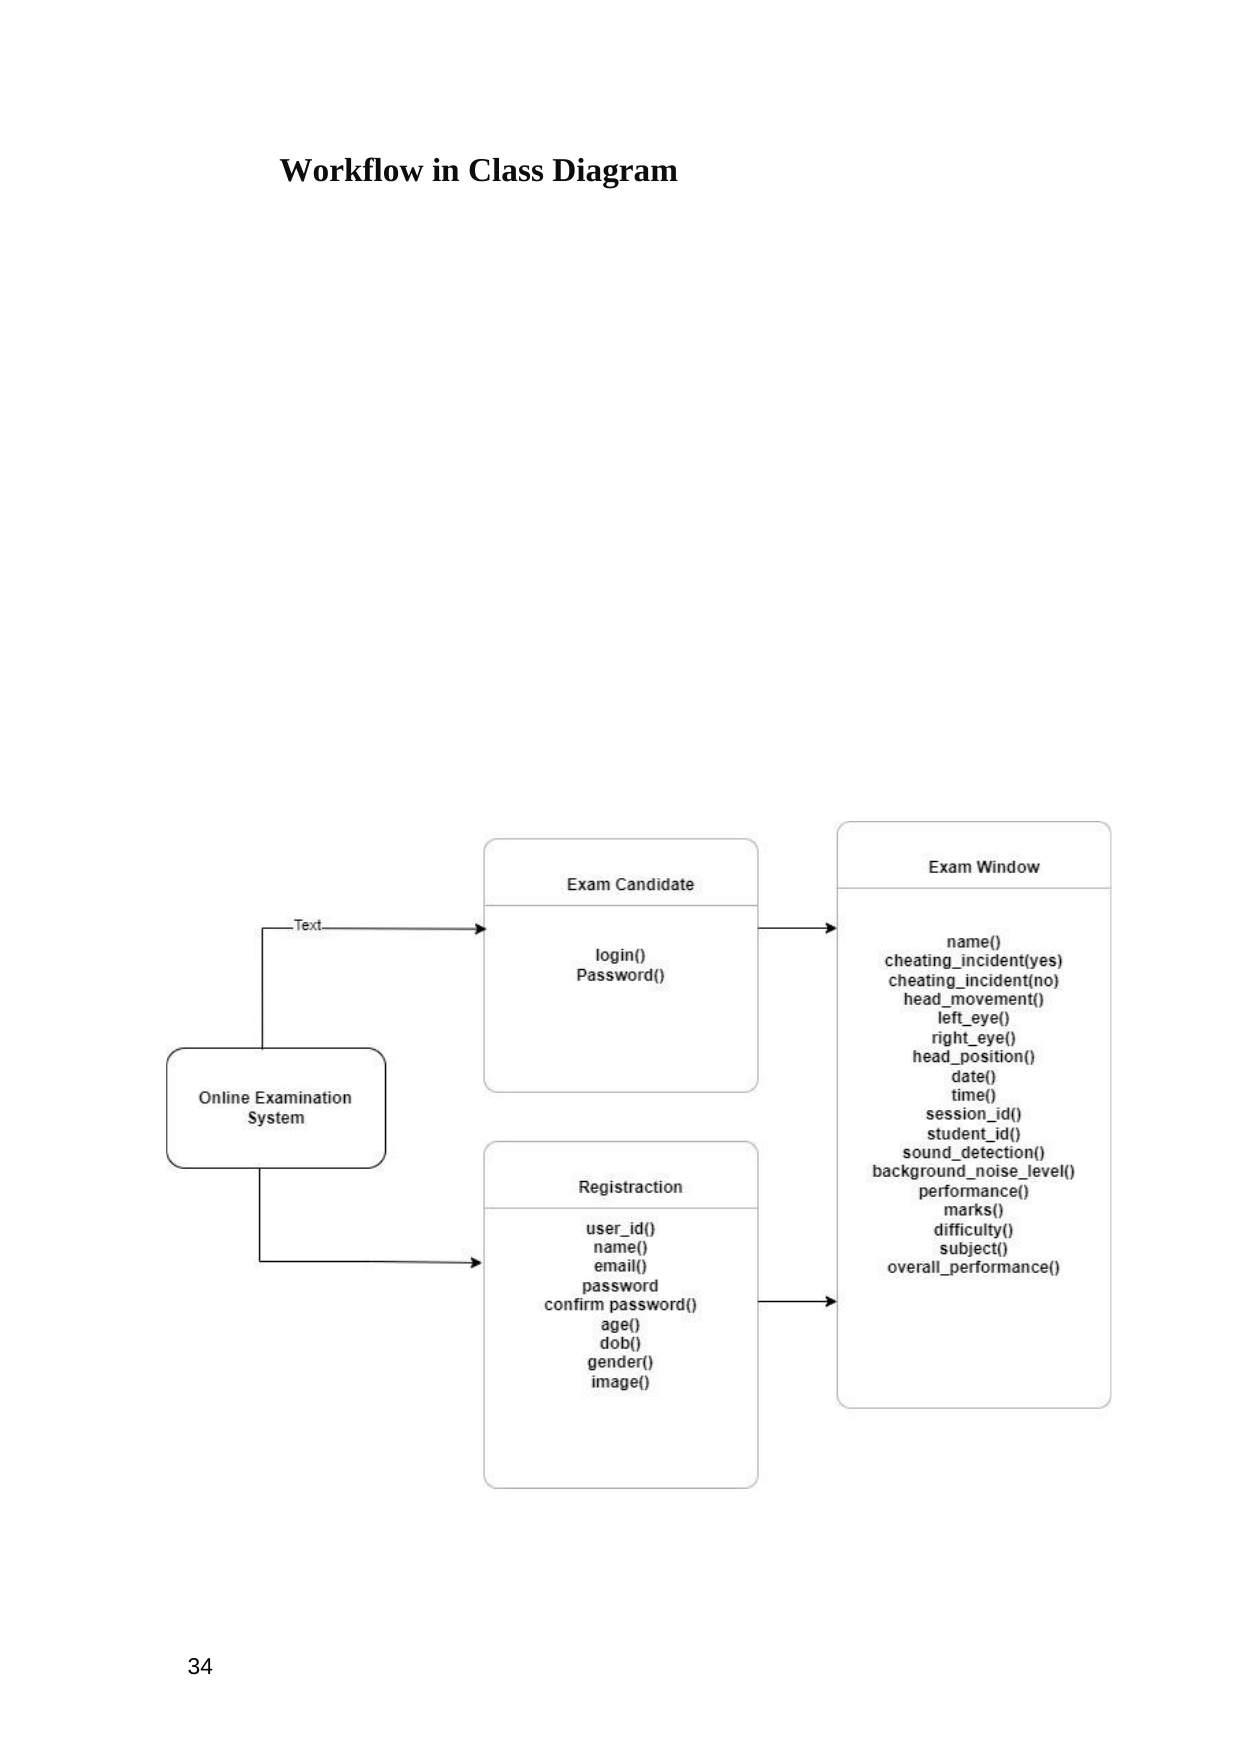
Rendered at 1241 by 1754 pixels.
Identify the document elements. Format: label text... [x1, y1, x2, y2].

picture [166, 821, 1112, 1489]
text Workflow in Class Diagram [262, 150, 1053, 188]
